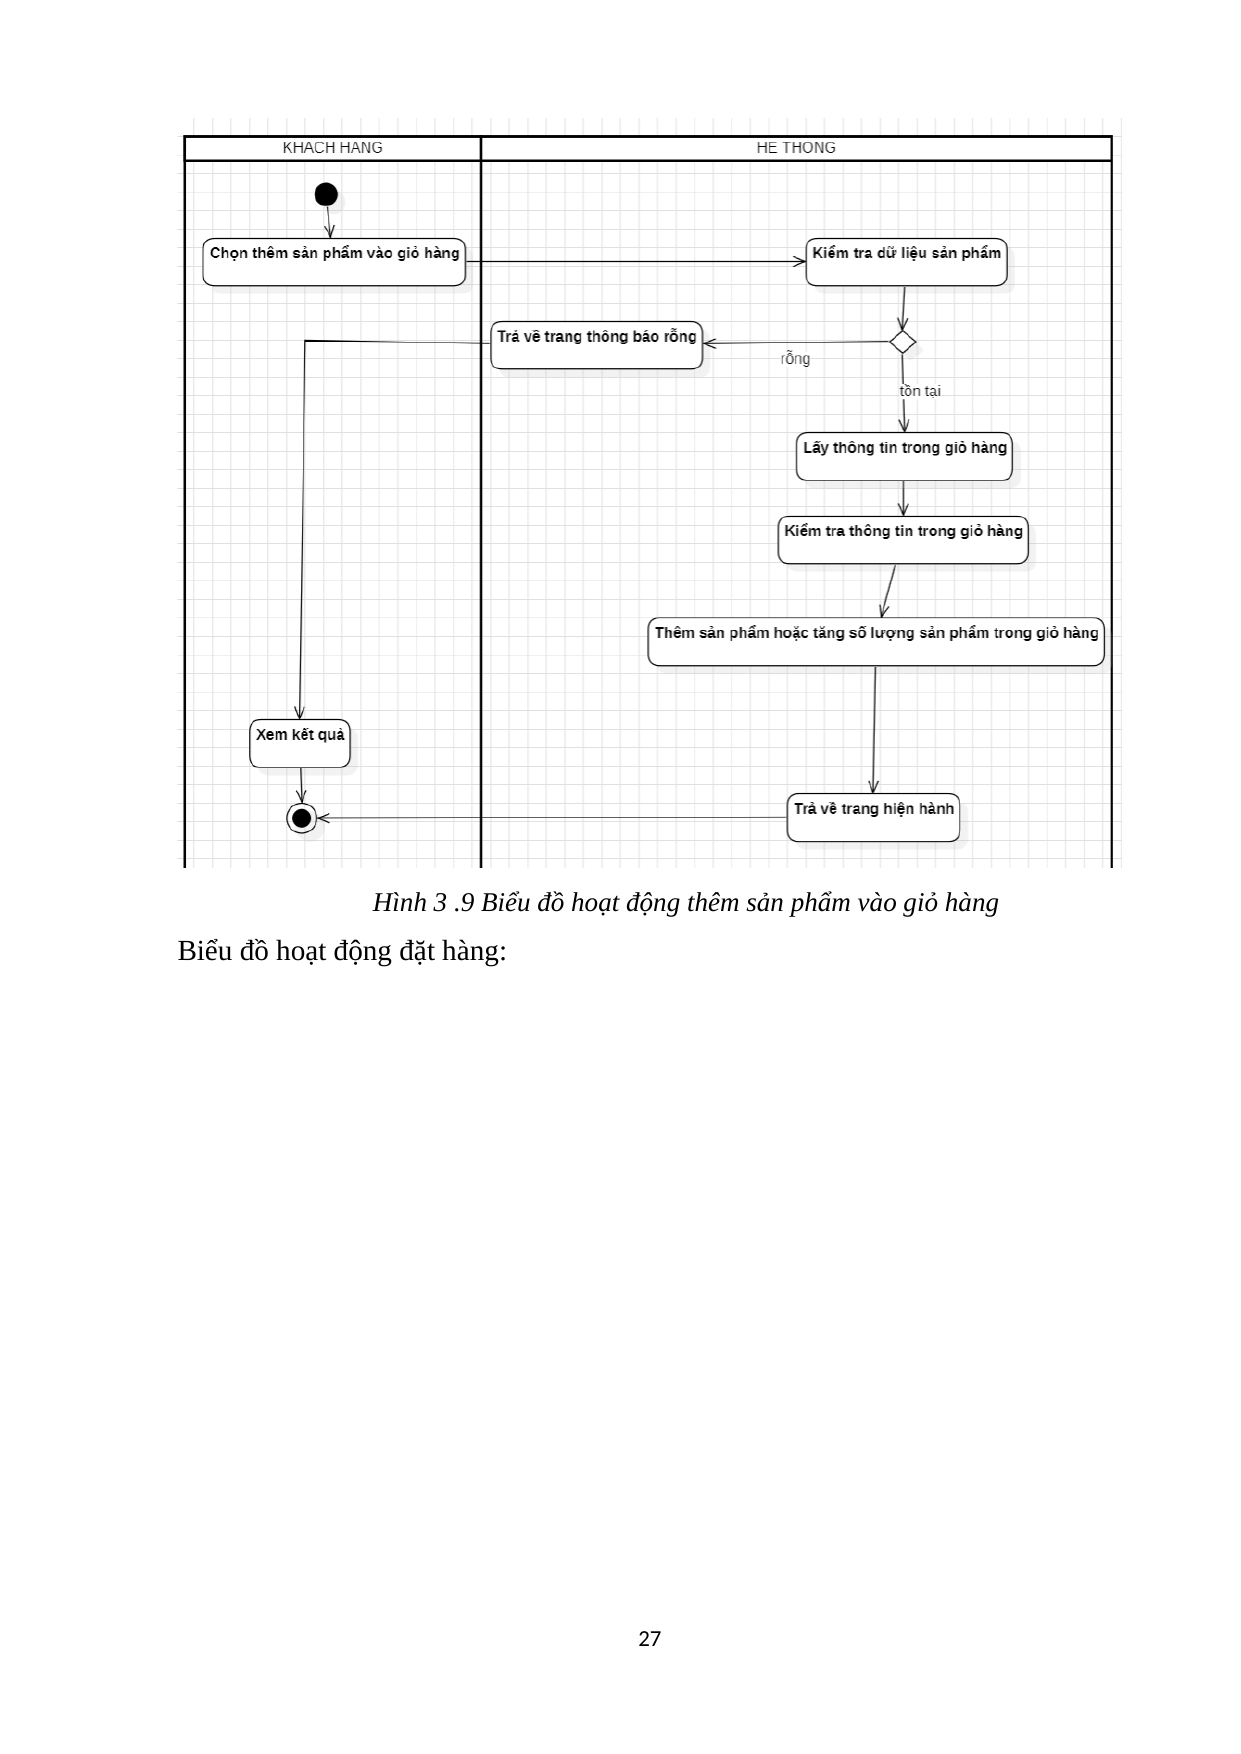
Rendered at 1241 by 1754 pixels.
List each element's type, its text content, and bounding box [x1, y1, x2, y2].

picture [177, 118, 1123, 868]
text Biểu đồ hoạt động đặt hàng: [177, 933, 1122, 967]
text Hình 3 .9 Biểu đồ hoạt động thêm sản phẩm vào giỏ hàng [177, 887, 1122, 918]
